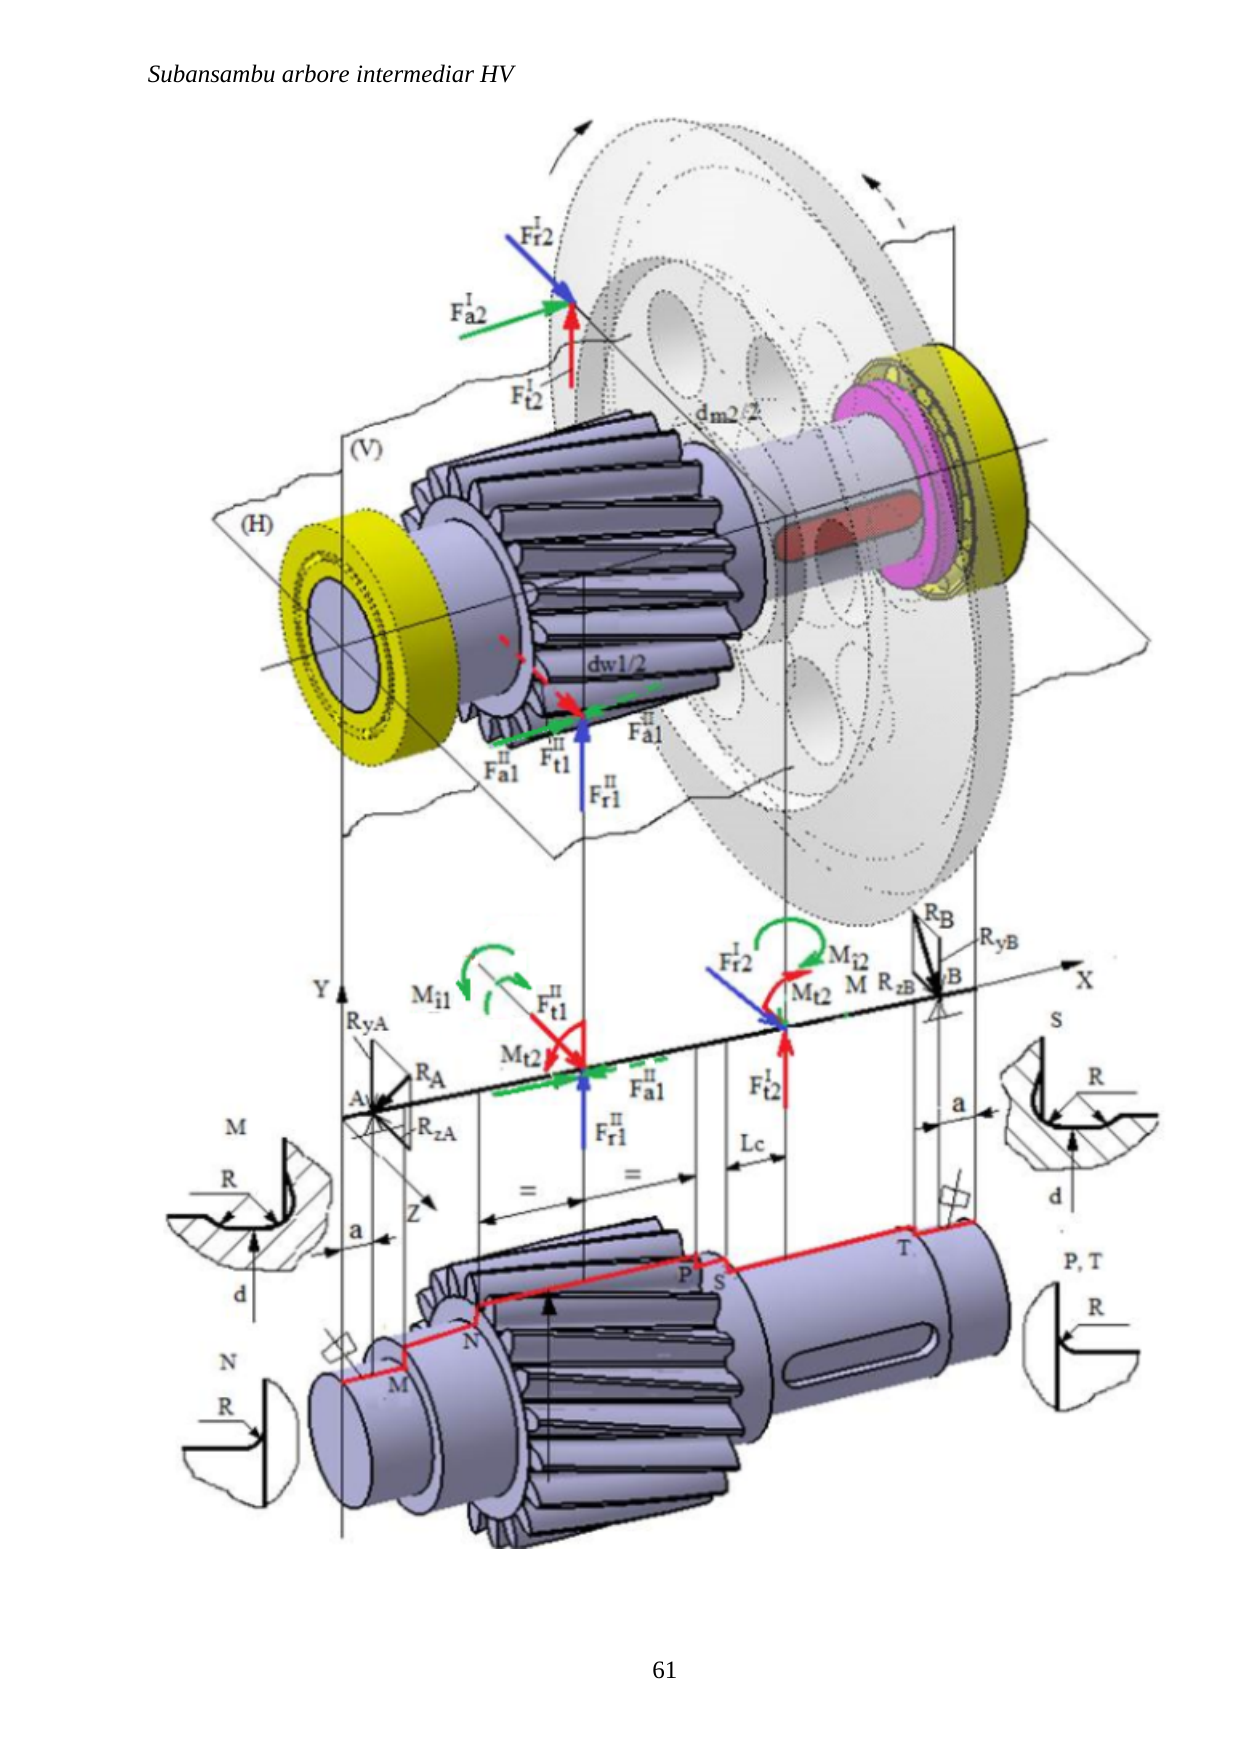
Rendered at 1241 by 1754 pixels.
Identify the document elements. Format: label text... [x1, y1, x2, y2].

text Subansambu arbore intermediar HV [148, 59, 1181, 88]
picture [163, 116, 1166, 1549]
